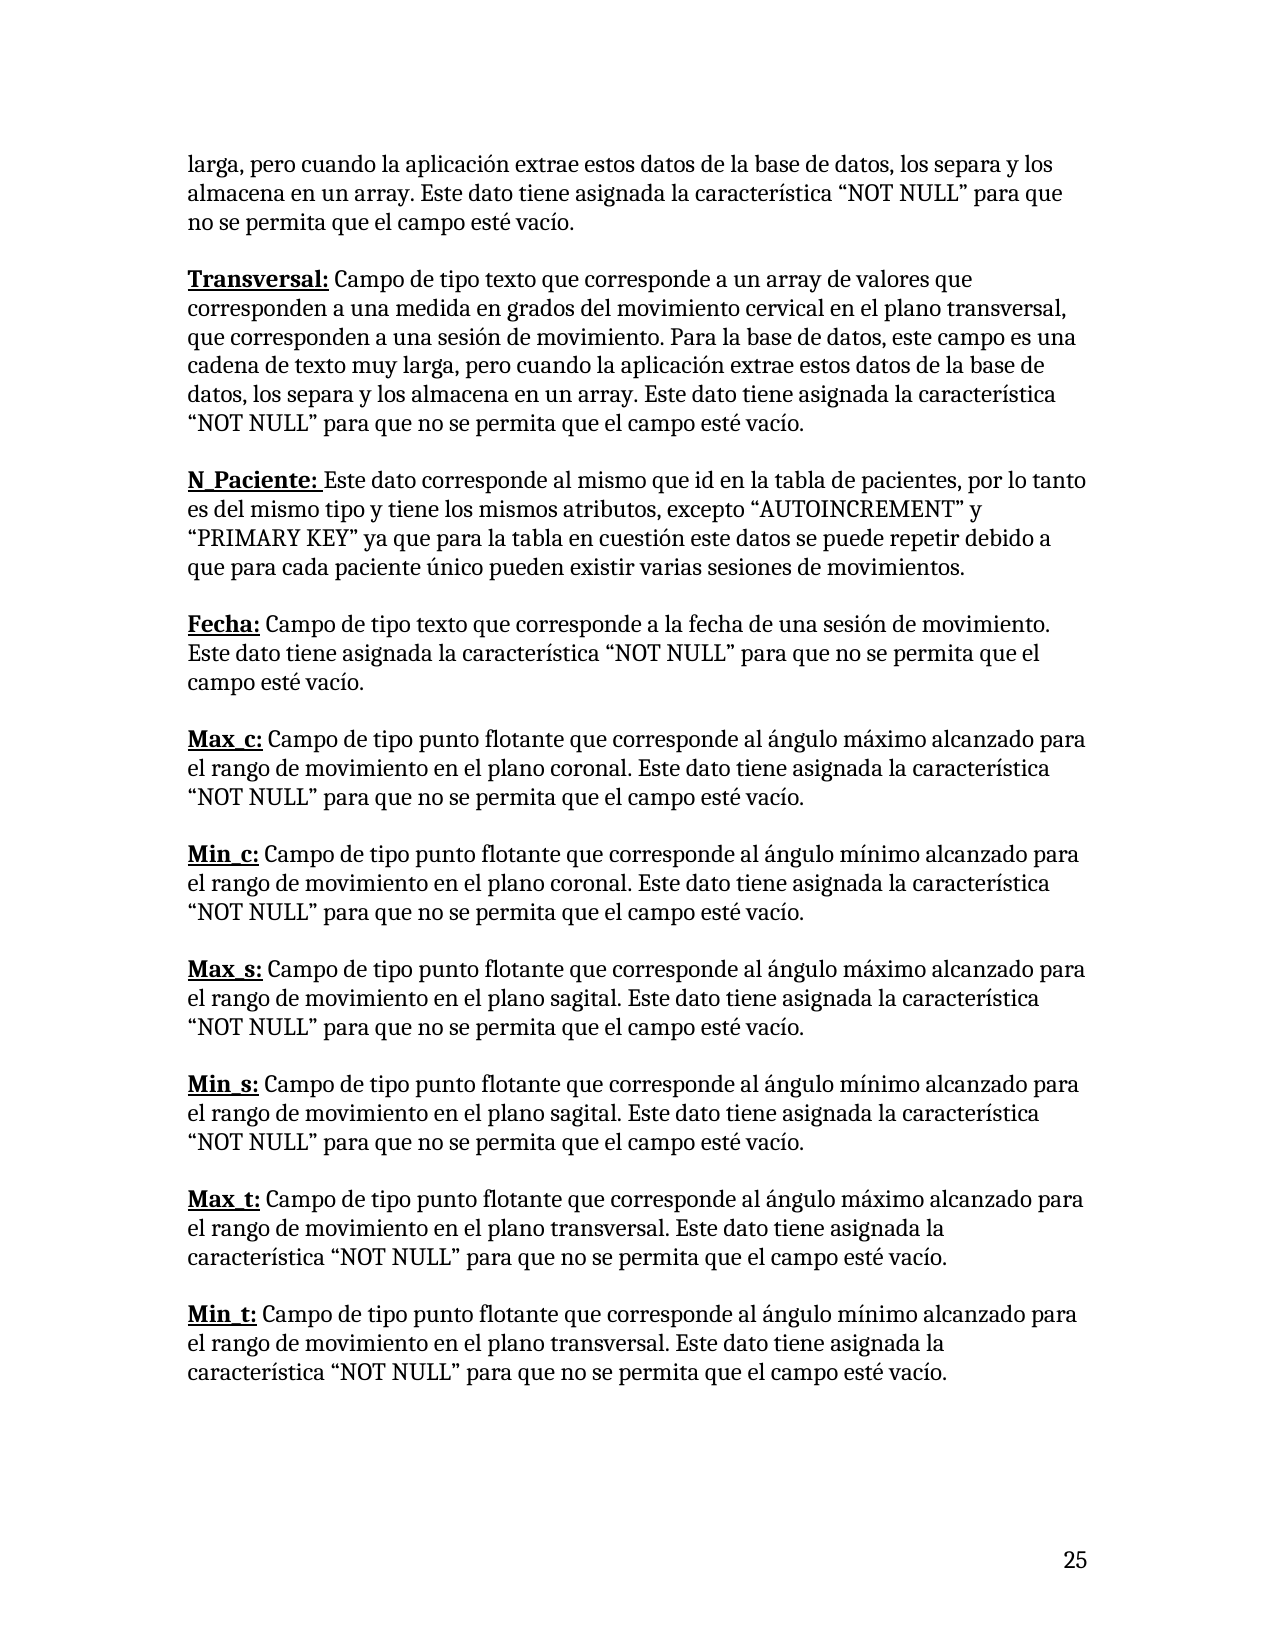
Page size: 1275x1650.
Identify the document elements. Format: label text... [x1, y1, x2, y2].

text Transversal: Campo de tipo texto que corresponde a un array de valores que corresponden a una medida en grados del movimiento cervical en el plano transversal, que corresponden a una sesión de movimiento. Para la base de datos, este campo es una cadena de texto muy larga, pero cuando la aplicación extrae estos datos de la base de datos, los separa y los almacena en un array. Este dato tiene asignada la característica “NOT NULL” para que no se permita que el campo esté vacío. [187, 265, 1087, 437]
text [187, 150, 1087, 236]
text N_Paciente: Este dato corresponde al mismo que id en la tabla de pacientes, por lo tanto es del mismo tipo y tiene los mismos atributos, excepto “AUTOINCREMENT” y “PRIMARY KEY” ya que para la tabla en cuestión este datos se puede repetir debido a que para cada paciente único pueden existir varias sesiones de movimientos. [187, 466, 1087, 581]
text Min_c: Campo de tipo punto flotante que corresponde al ángulo mínimo alcanzado para el rango de movimiento en el plano coronal. Este dato tiene asignada la característica “NOT NULL” para que no se permita que el campo esté vacío. [187, 840, 1087, 926]
text Max_t: Campo de tipo punto flotante que corresponde al ángulo máximo alcanzado para el rango de movimiento en el plano transversal. Este dato tiene asignada la característica “NOT NULL” para que no se permita que el campo esté vacío. [187, 1185, 1087, 1271]
text Min_s: Campo de tipo punto flotante que corresponde al ángulo mínimo alcanzado para el rango de movimiento en el plano sagital. Este dato tiene asignada la característica “NOT NULL” para que no se permita que el campo esté vacío. [187, 1070, 1087, 1156]
text Max_s: Campo de tipo punto flotante que corresponde al ángulo máximo alcanzado para el rango de movimiento en el plano sagital. Este dato tiene asignada la característica “NOT NULL” para que no se permita que el campo esté vacío. [187, 955, 1087, 1041]
text Fecha: Campo de tipo texto que corresponde a la fecha de una sesión de movimiento. Este dato tiene asignada la característica “NOT NULL” para que no se permita que el campo esté vacío. [187, 610, 1087, 696]
text Max_c: Campo de tipo punto flotante que corresponde al ángulo máximo alcanzado para el rango de movimiento en el plano coronal. Este dato tiene asignada la característica “NOT NULL” para que no se permita que el campo esté vacío. [187, 725, 1087, 811]
text Min_t: Campo de tipo punto flotante que corresponde al ángulo mínimo alcanzado para el rango de movimiento en el plano transversal. Este dato tiene asignada la característica “NOT NULL” para que no se permita que el campo esté vacío. [187, 1300, 1087, 1386]
